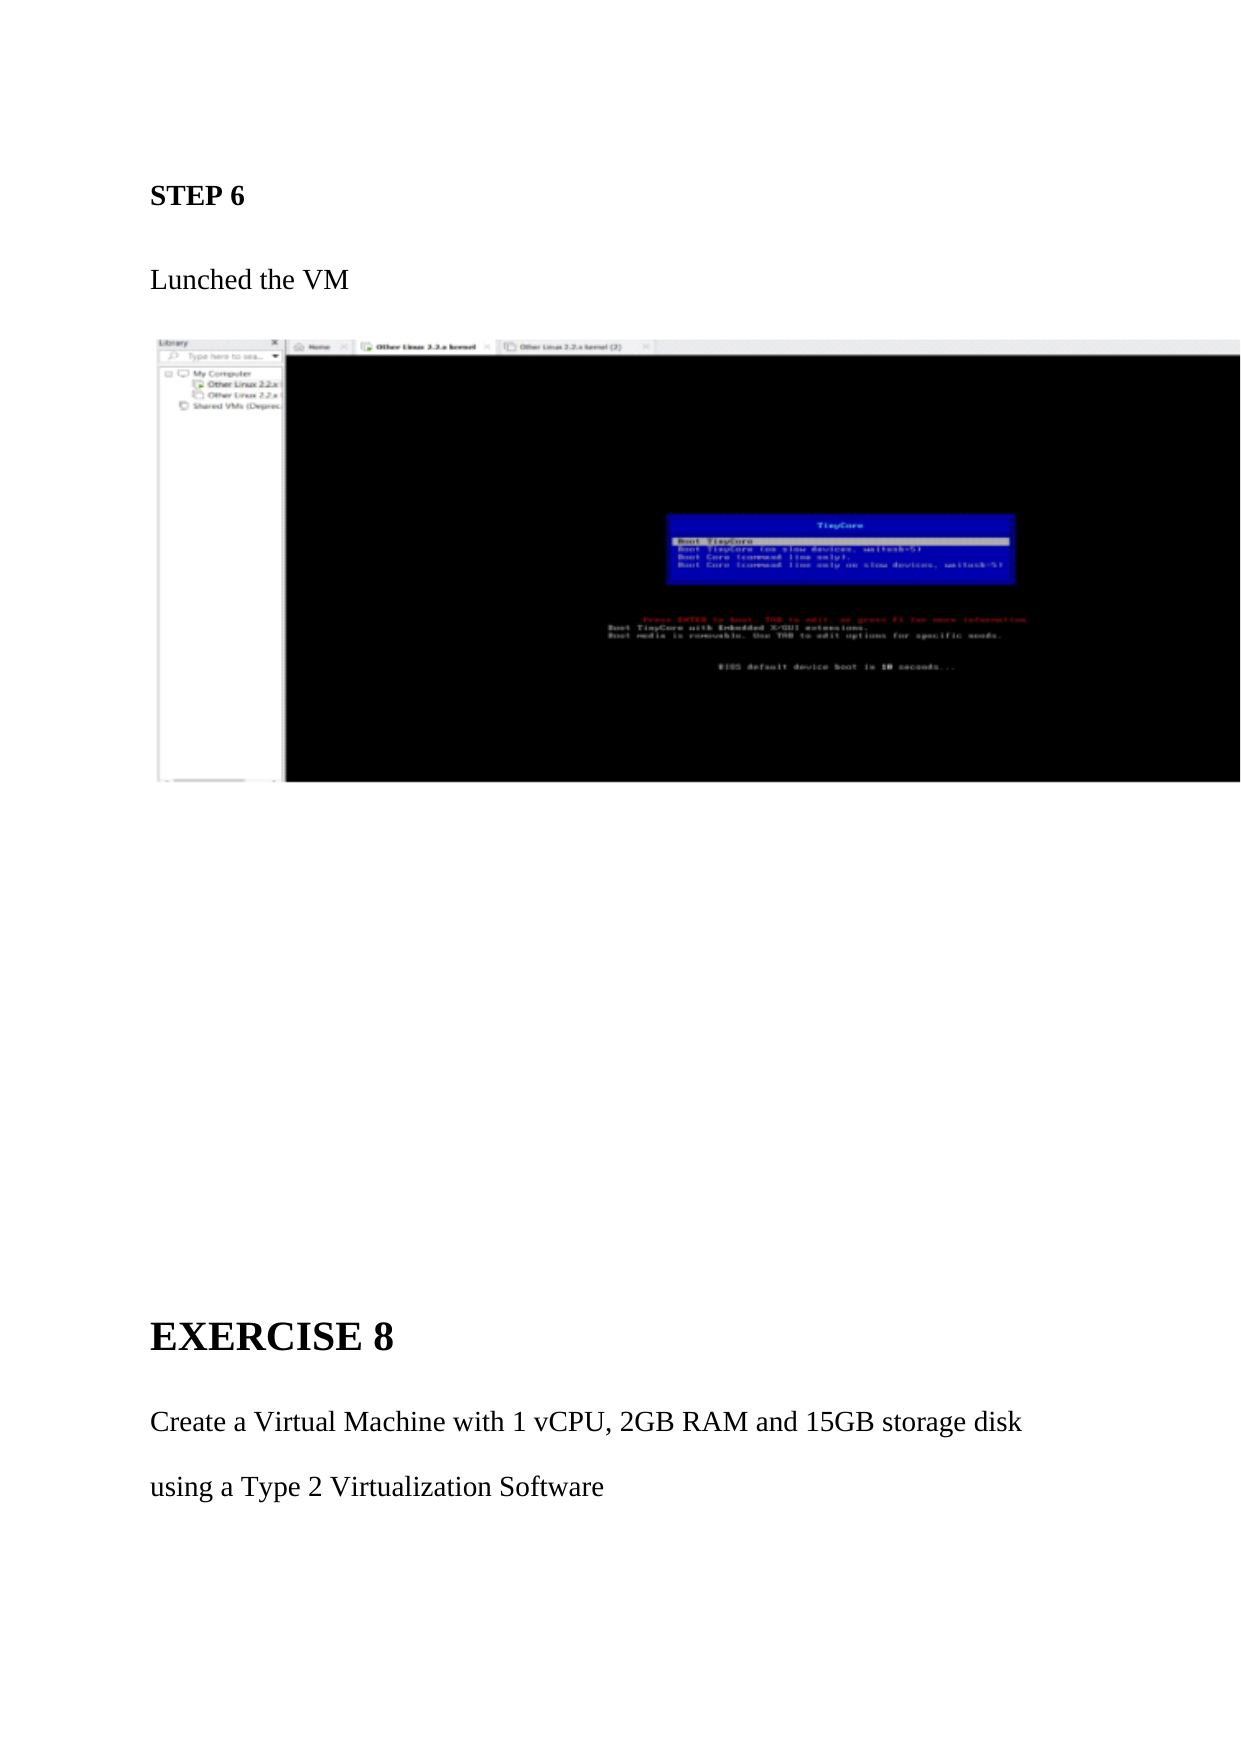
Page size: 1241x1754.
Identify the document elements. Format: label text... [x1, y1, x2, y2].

text Lunched the VM [150, 246, 1090, 311]
text Create a Virtual Machine with 1 vCPU, 2GB RAM and 15GB storage disk using a Type 2 Virtualization Software [150, 1388, 1090, 1518]
text STEP 6 [150, 162, 1090, 227]
text EXERCISE 8 [150, 1303, 1090, 1368]
